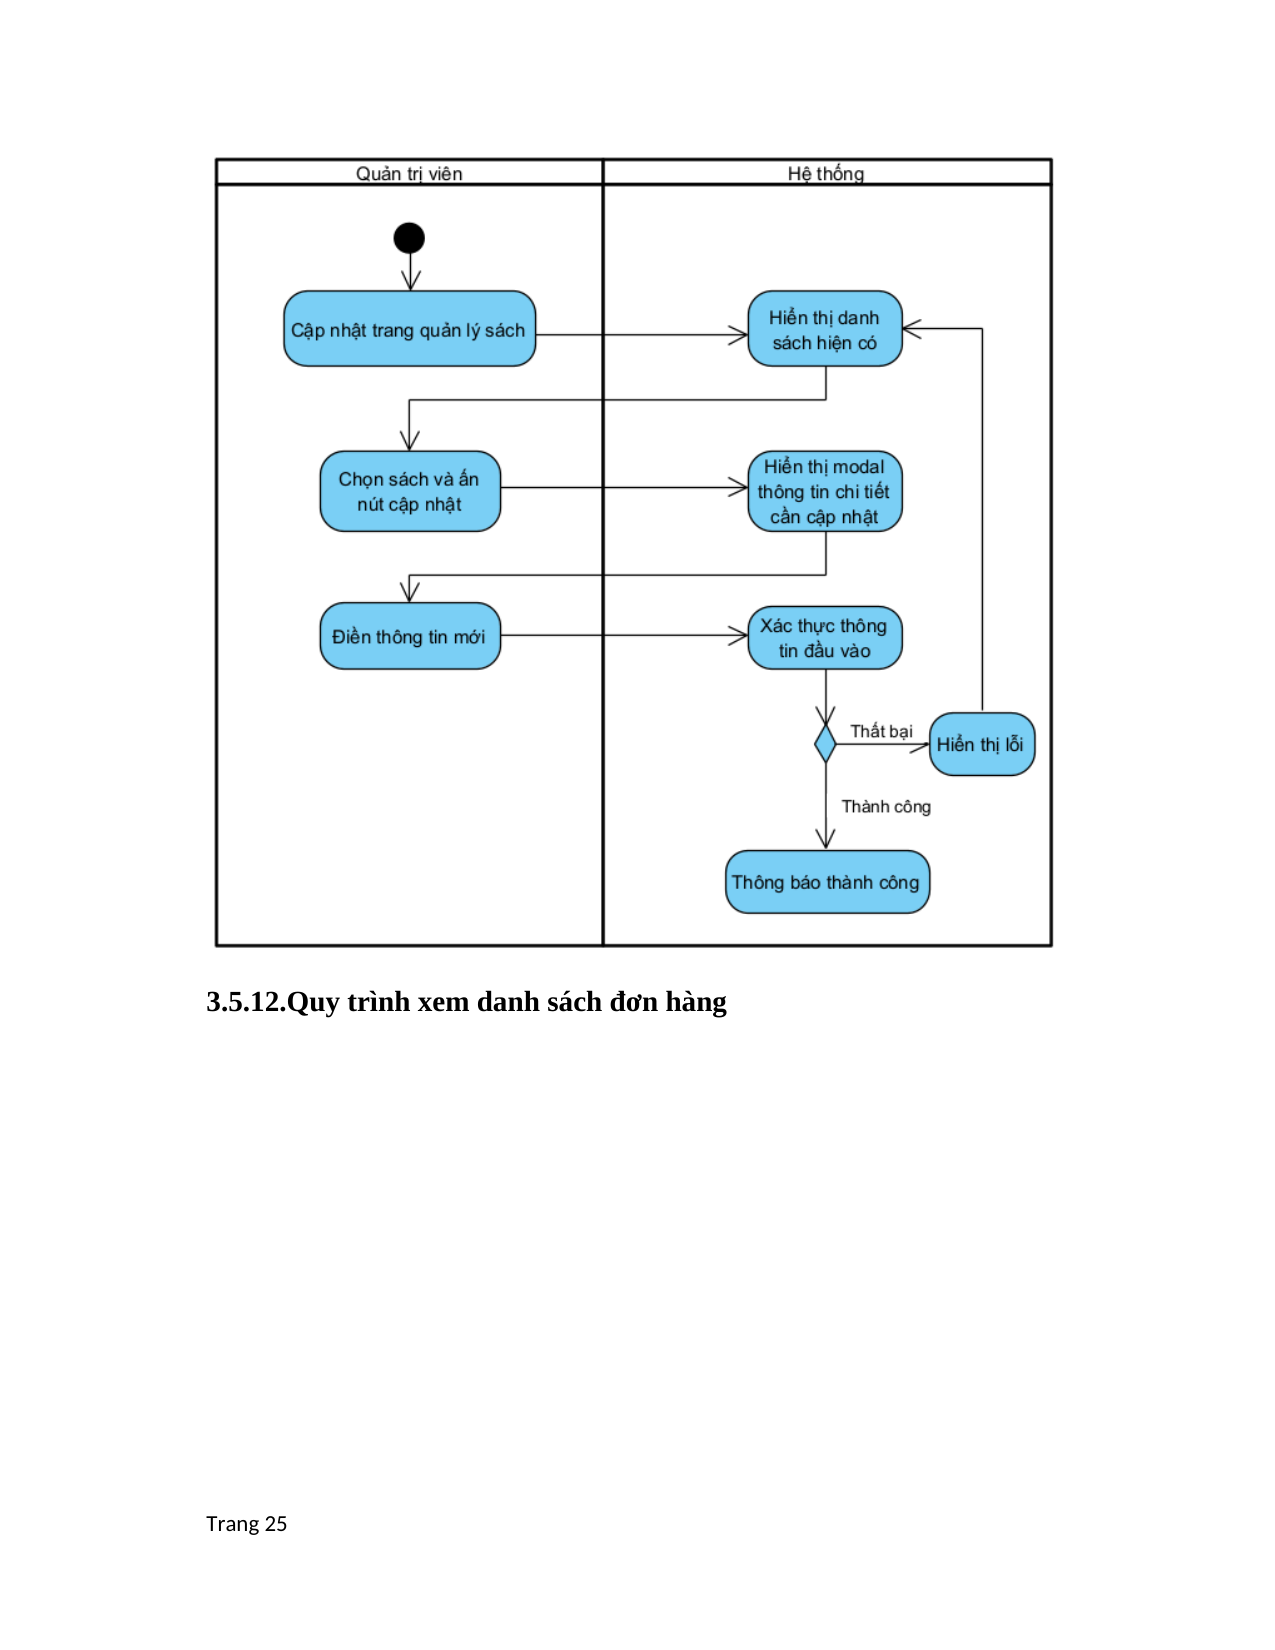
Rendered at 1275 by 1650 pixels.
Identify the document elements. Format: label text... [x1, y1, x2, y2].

picture [206, 150, 1067, 954]
subtitle 3.5.12.Quy trình xem danh sách đơn hàng [206, 984, 1187, 1017]
